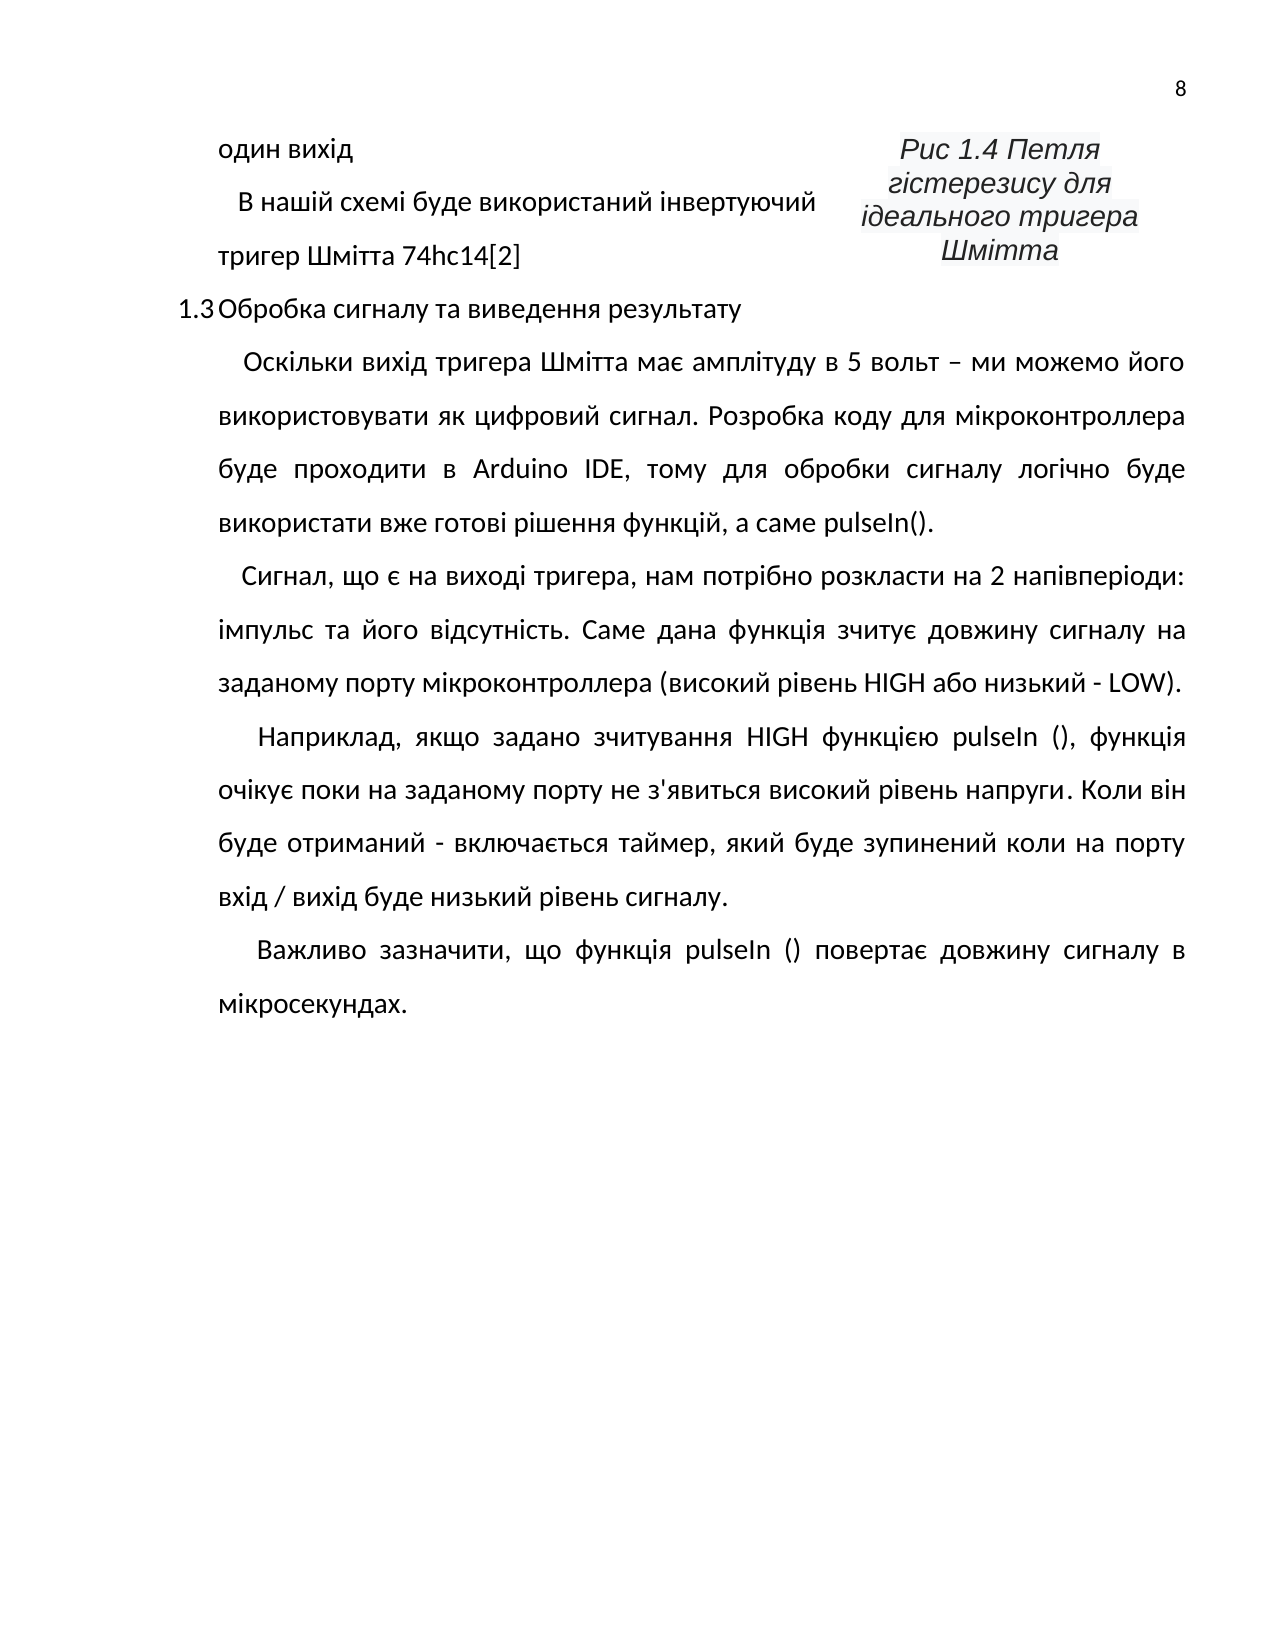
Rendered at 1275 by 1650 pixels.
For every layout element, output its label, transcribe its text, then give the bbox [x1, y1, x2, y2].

list В нашій схемі буде використаний інвертуючий тригер Шмітта 74hc14[2] [218, 183, 1186, 272]
list один вихід [353, 130, 1186, 165]
list Важливо зазначити, що функція pulseIn () повертає довжину сигналу в мікросекундах. [218, 931, 1186, 1020]
list Обробка сигналу та виведення результату [177, 290, 1186, 326]
list Оскільки вихід тригера Шмітта має амплітуду в 5 вольт – ми можемо його використовувати як цифровий сигнал. Розробка коду для мікроконтроллера буде проходити в Arduino IDE, тому для обробки сигналу логічно буде використати вже готові рішення функцій, а саме pulseIn(). [218, 343, 1186, 539]
list Сигнал, що є на виході тригера, нам потрібно розкласти на 2 напівперіоди: імпульс та його відсутність. Саме дана функція зчитує довжину сигналу на заданому порту мікроконтроллера (високий рівень HIGH або низький - LOW). [218, 557, 1186, 700]
list Наприклад, якщо задано зчитування HIGH функцією pulseIn (), функція очікує поки на заданому порту не з'явиться високий рівень напруги. Коли він буде отриманий - включається таймер, який буде зупинений коли на порту вхід / вихід буде низький рівень сигналу. [218, 718, 1186, 913]
